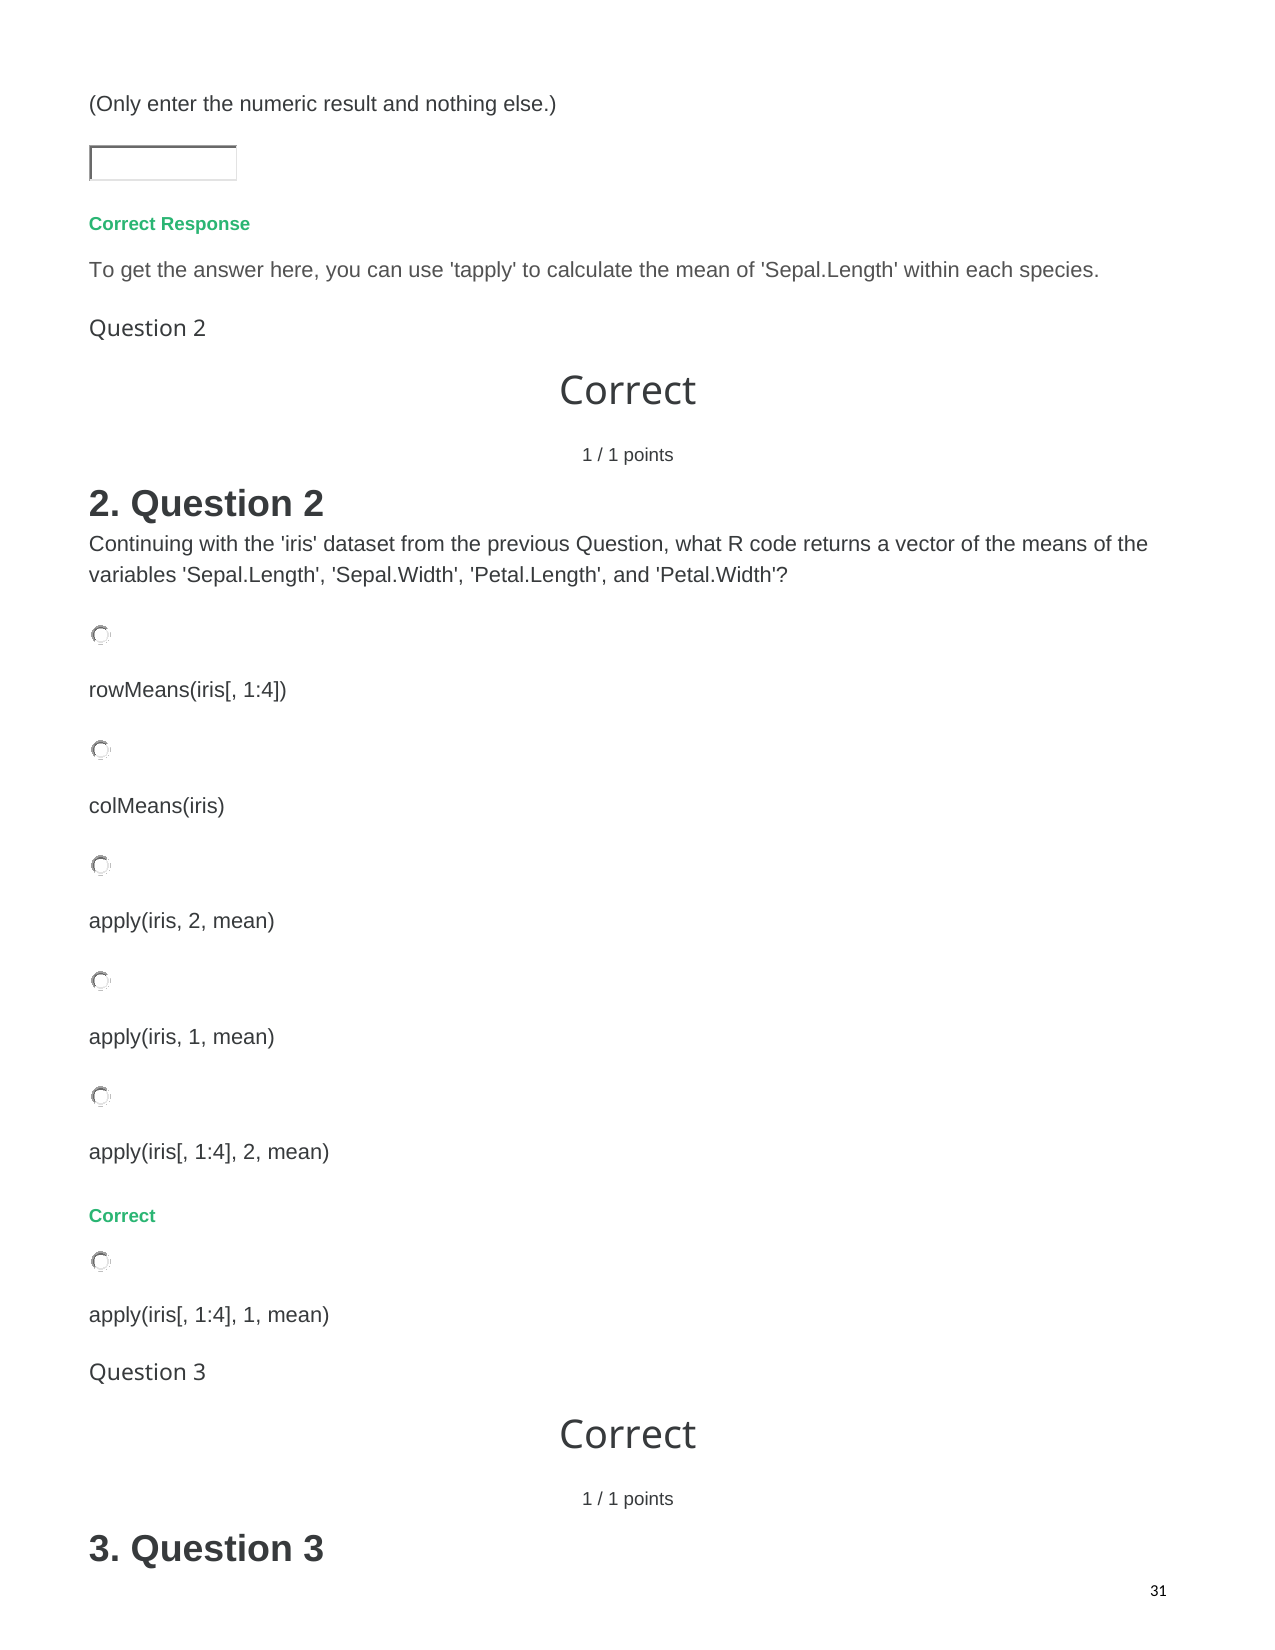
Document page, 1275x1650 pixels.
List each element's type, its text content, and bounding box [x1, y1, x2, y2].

text Continuing with the 'iris' dataset from the previous Question, what R code returns a vector of the means of the variables 'Sepal.Length', 'Sepal.Width', 'Petal.Length', and 'Petal.Width'? [89, 525, 1167, 587]
text To get the answer here, you can use 'tapply' to calculate the mean of 'Sepal.Length' within each species. [89, 251, 1167, 282]
text apply(iris[, 1:4], 1, mean) [89, 1296, 1167, 1327]
text Question 3 [89, 1356, 1167, 1387]
text Question 2 [89, 311, 1167, 343]
text Correct [89, 1193, 1167, 1226]
text Correct Response [89, 202, 1167, 234]
text 1 / 1 points [89, 1481, 1167, 1509]
text apply(iris[, 1:4], 2, mean) [89, 1133, 1167, 1164]
text apply(iris, 1, mean) [89, 1018, 1167, 1049]
text colMeans(iris) [89, 787, 1167, 818]
text (Only enter the numeric result and nothing else.) [89, 84, 1167, 116]
subtitle 3. Question 3 [89, 1526, 1167, 1569]
text 1 / 1 points [89, 437, 1167, 465]
text apply(iris, 2, mean) [89, 902, 1167, 933]
subtitle 2. Question 2 [89, 482, 1167, 525]
text Correct [89, 362, 1167, 416]
text rowMeans(iris[, 1:4]) [89, 671, 1167, 703]
text Correct [89, 1407, 1167, 1461]
